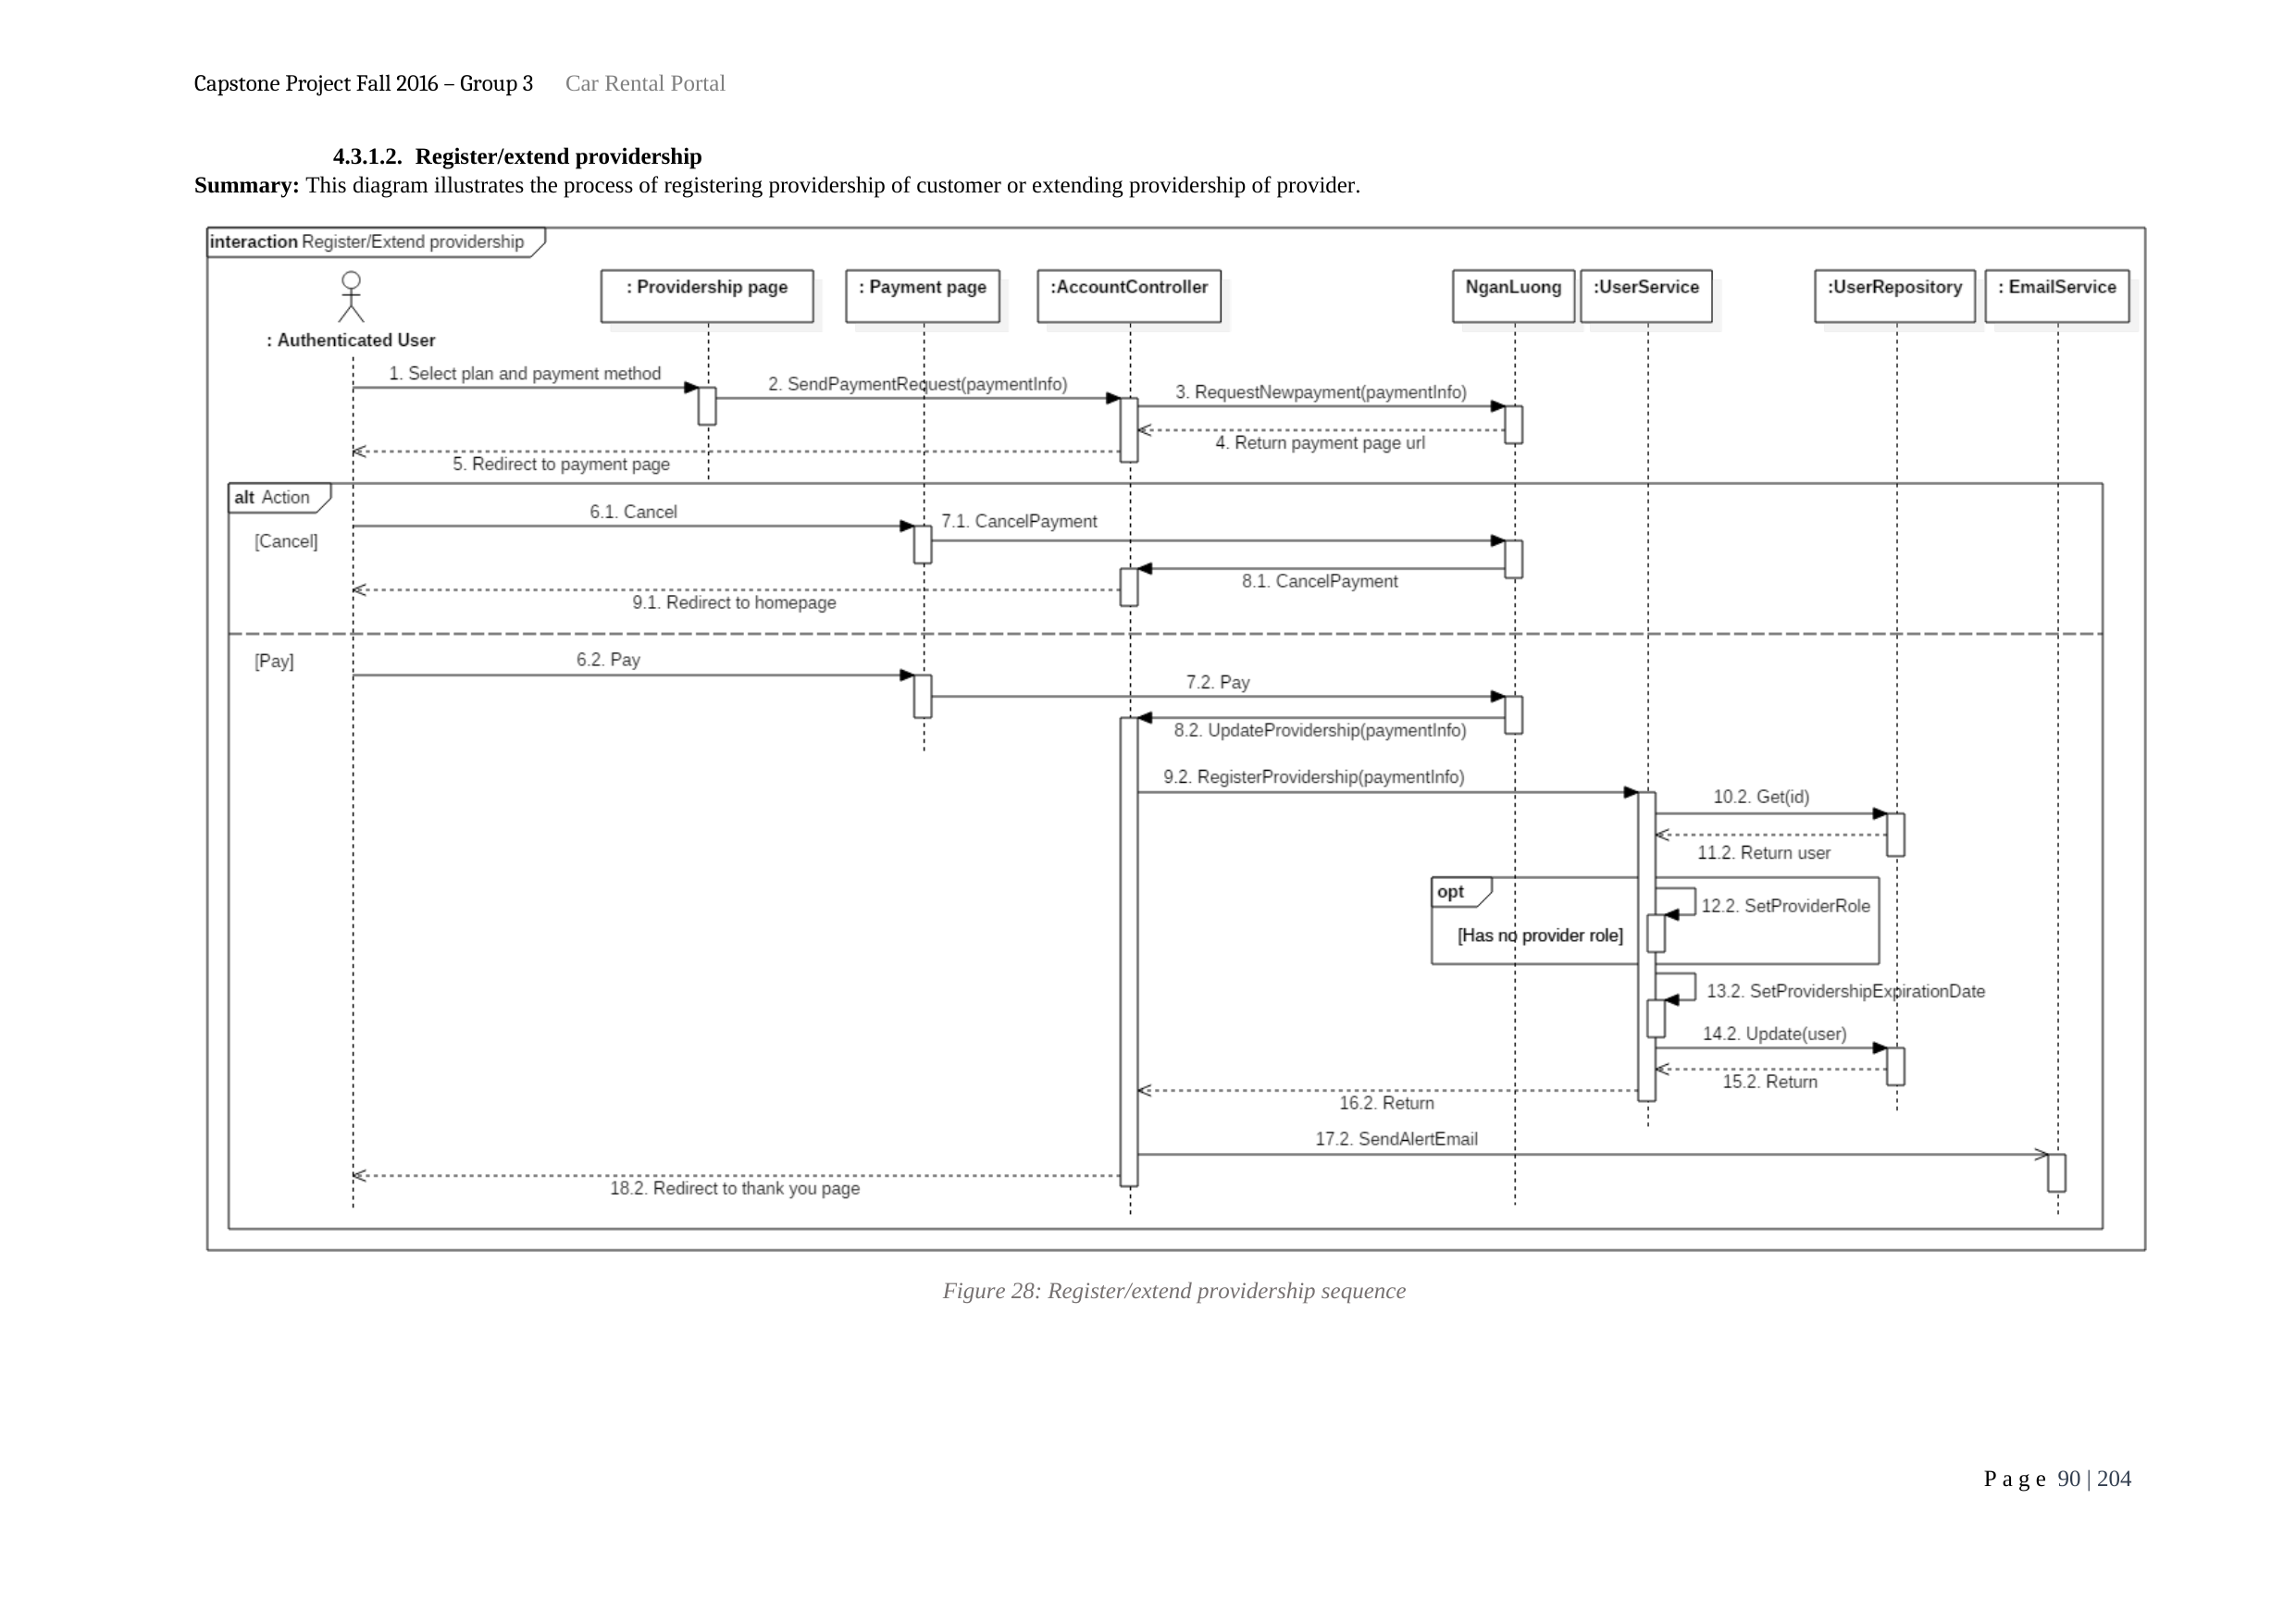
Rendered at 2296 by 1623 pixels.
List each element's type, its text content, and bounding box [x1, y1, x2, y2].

text Summary: This diagram illustrates the process of registering providership of customer or extending providership of provider. [194, 171, 2156, 198]
subtitle Register/extend providership [333, 142, 2156, 169]
text Figure 28: Register/extend providership sequence [194, 1277, 2156, 1303]
picture [194, 215, 2153, 1259]
